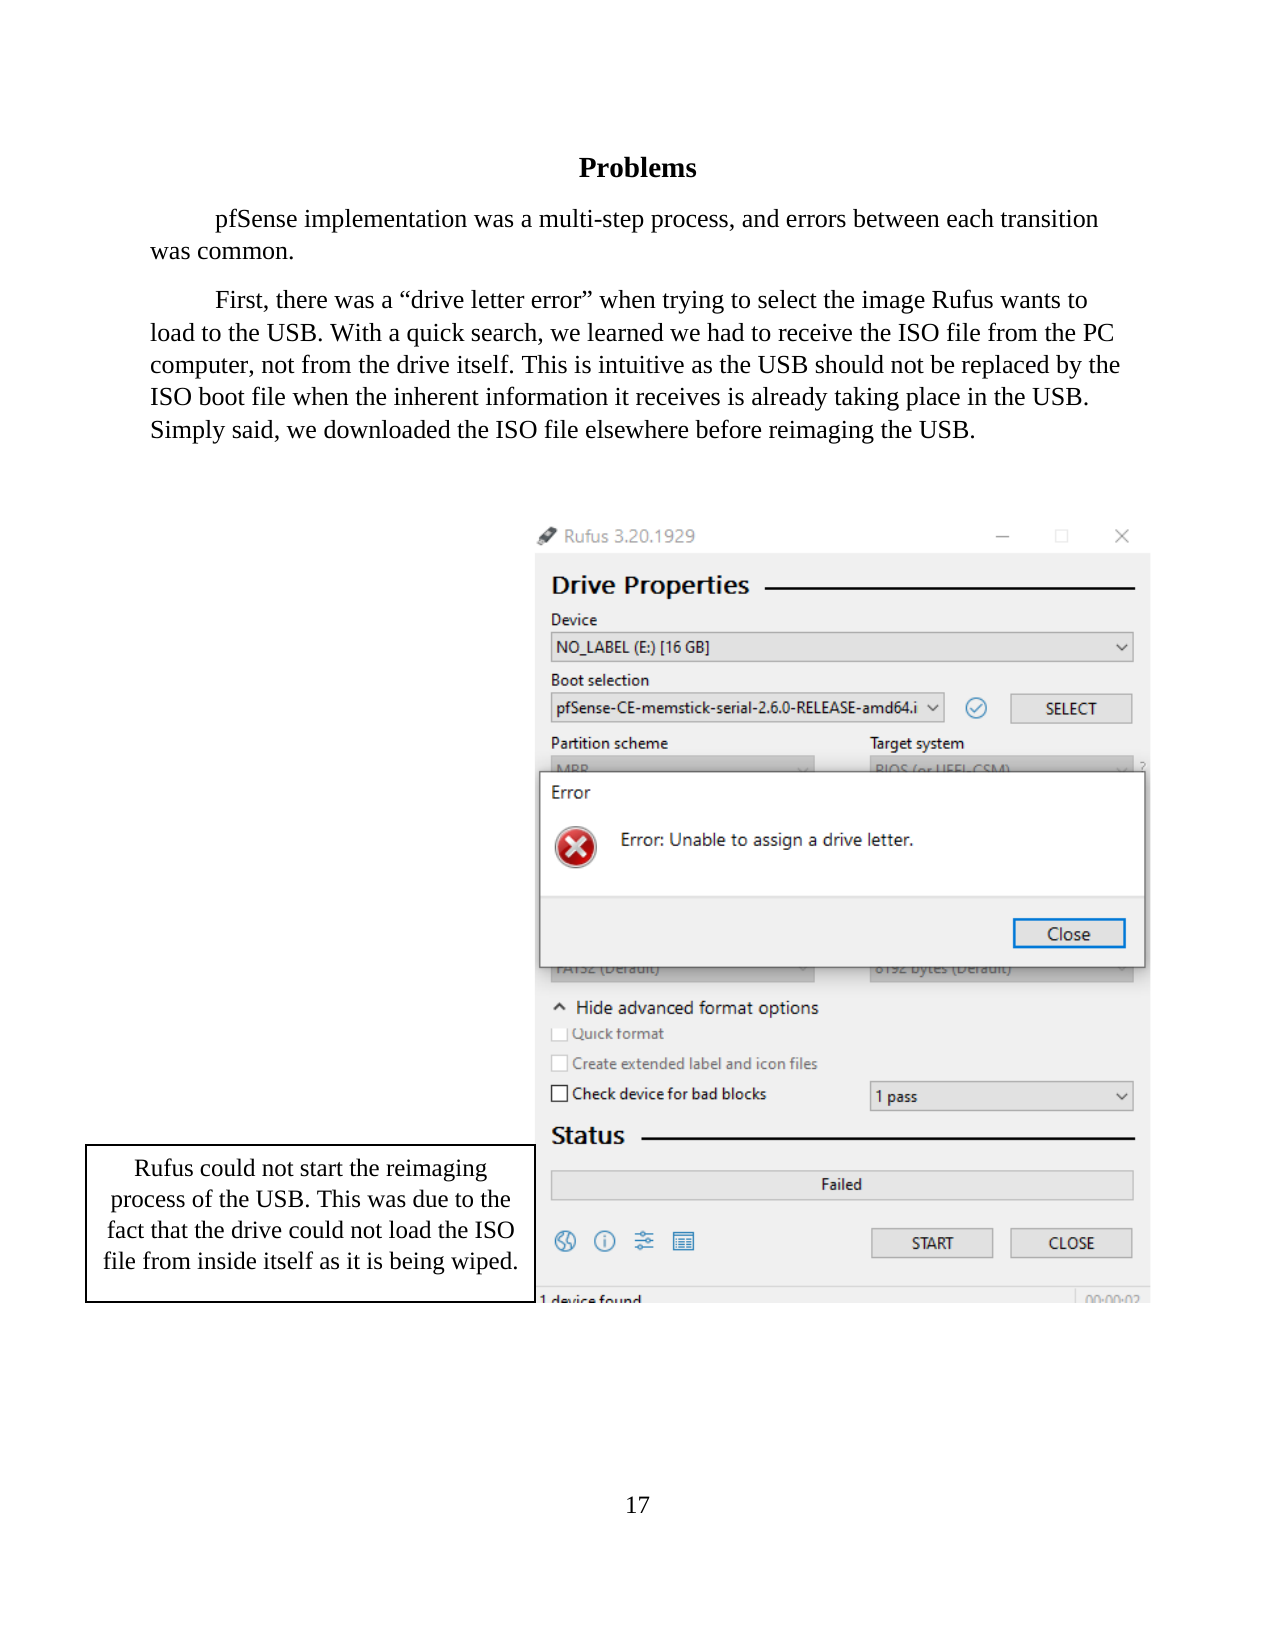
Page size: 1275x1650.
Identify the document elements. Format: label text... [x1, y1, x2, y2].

text pfSense implementation was a multi-step process, and errors between each transition was common. [150, 203, 1125, 265]
picture [534, 524, 1151, 1303]
text Problems [150, 150, 1125, 183]
text First, there was a “drive letter error” when trying to select the image Rufus wants to load to the USB. With a quick search, we learned we had to receive the ISO file from the PC computer, not from the drive itself. This is intuitive as the USB should not be replaced by the ISO boot file when the inherent information it receives is already taking place in the USB. Simply said, we downloaded the ISO file elsewhere before reimaging the USB. [150, 284, 1125, 444]
